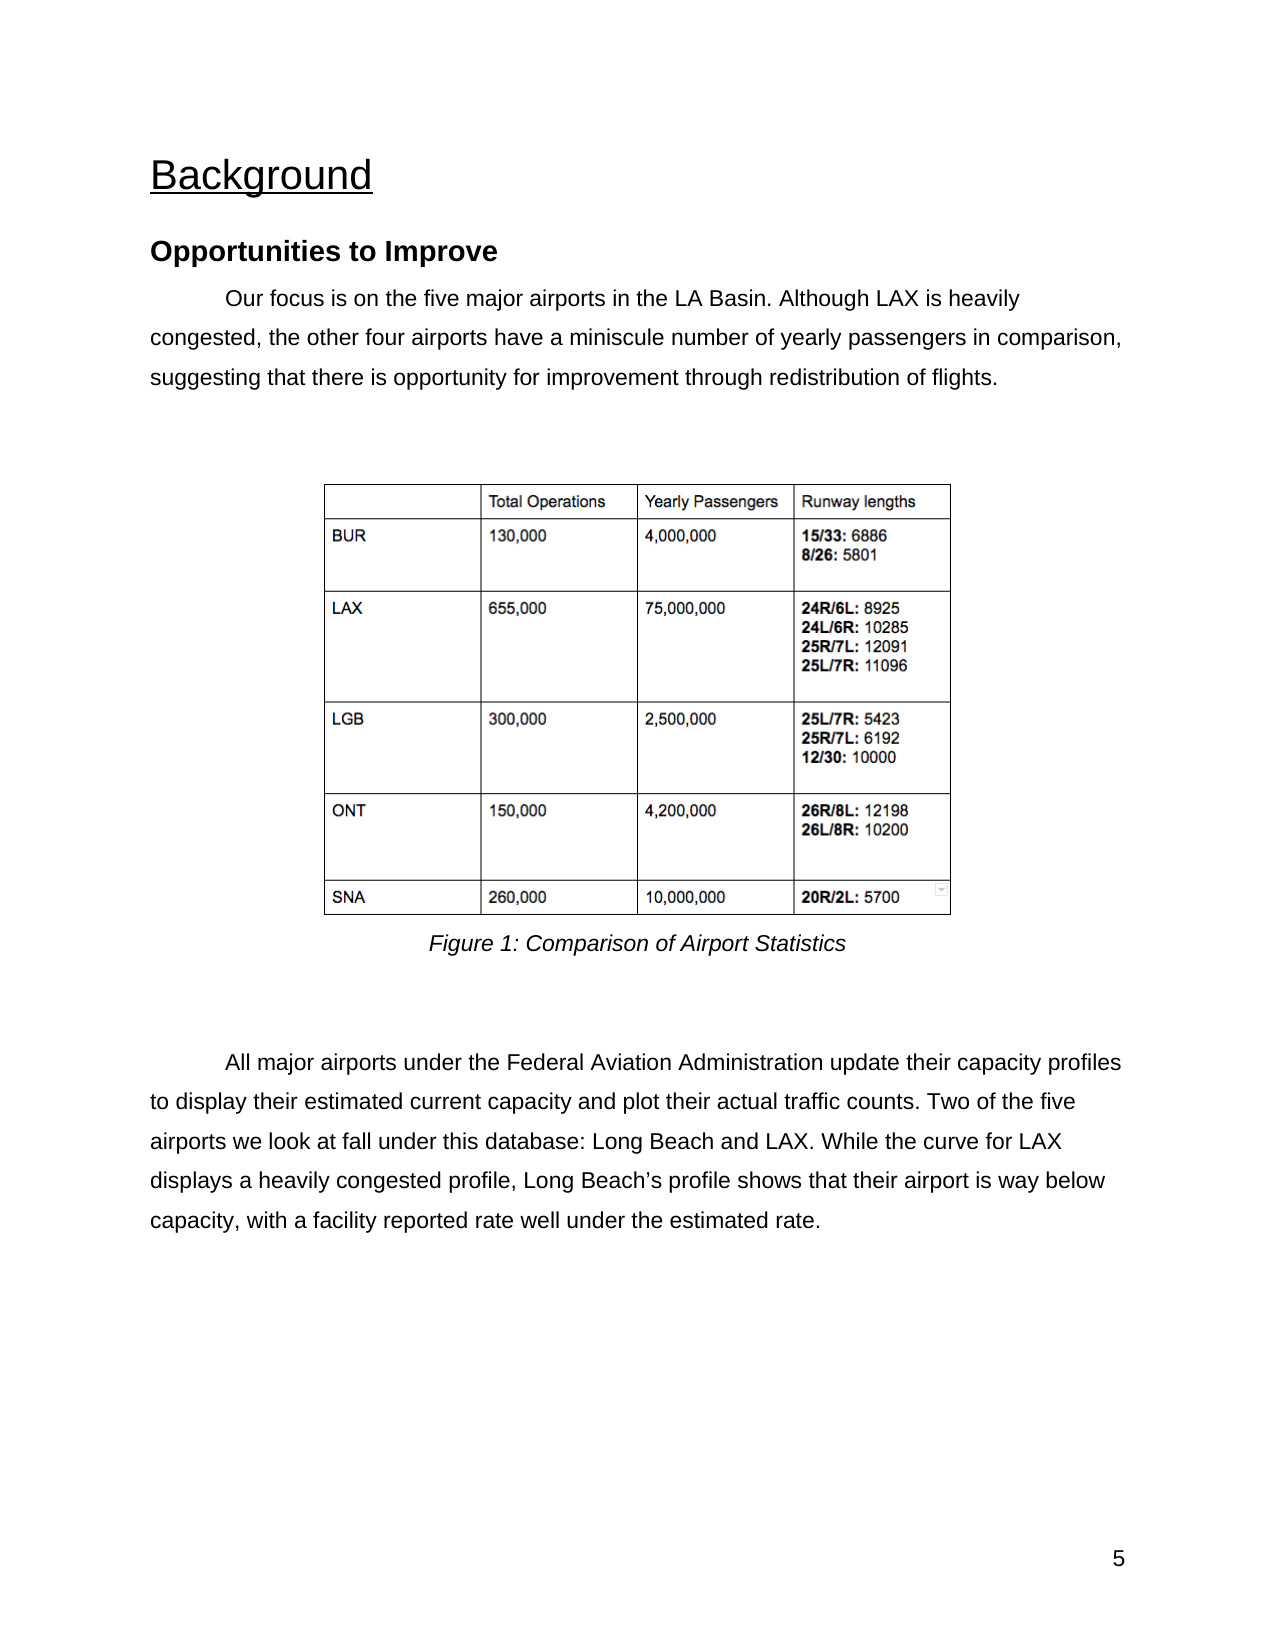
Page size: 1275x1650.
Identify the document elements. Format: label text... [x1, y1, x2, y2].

subtitle Opportunities to Improve [150, 234, 1125, 268]
text Figure 1: Comparison of Airport Statistics [150, 930, 1125, 957]
text All major airports under the Federal Aviation Administration update their capacity profiles to display their estimated current capacity and plot their actual traffic counts. Two of the five airports we look at fall under this database: Long Beach and LAX. While the curve for LAX displays a heavily congested profile, Long Beach’s profile shows that their airport is way below capacity, with a facility reported rate well under the estimated rate. [150, 1049, 1125, 1233]
text Our focus is on the five major airports in the LA Basin. Although LAX is heavily congested, the other four airports have a miniscule number of yearly passengers in comparison, suggesting that there is opportunity for improvement through redistribution of flights. [150, 285, 1125, 390]
subtitle Background [150, 150, 1125, 198]
picture [321, 482, 954, 918]
